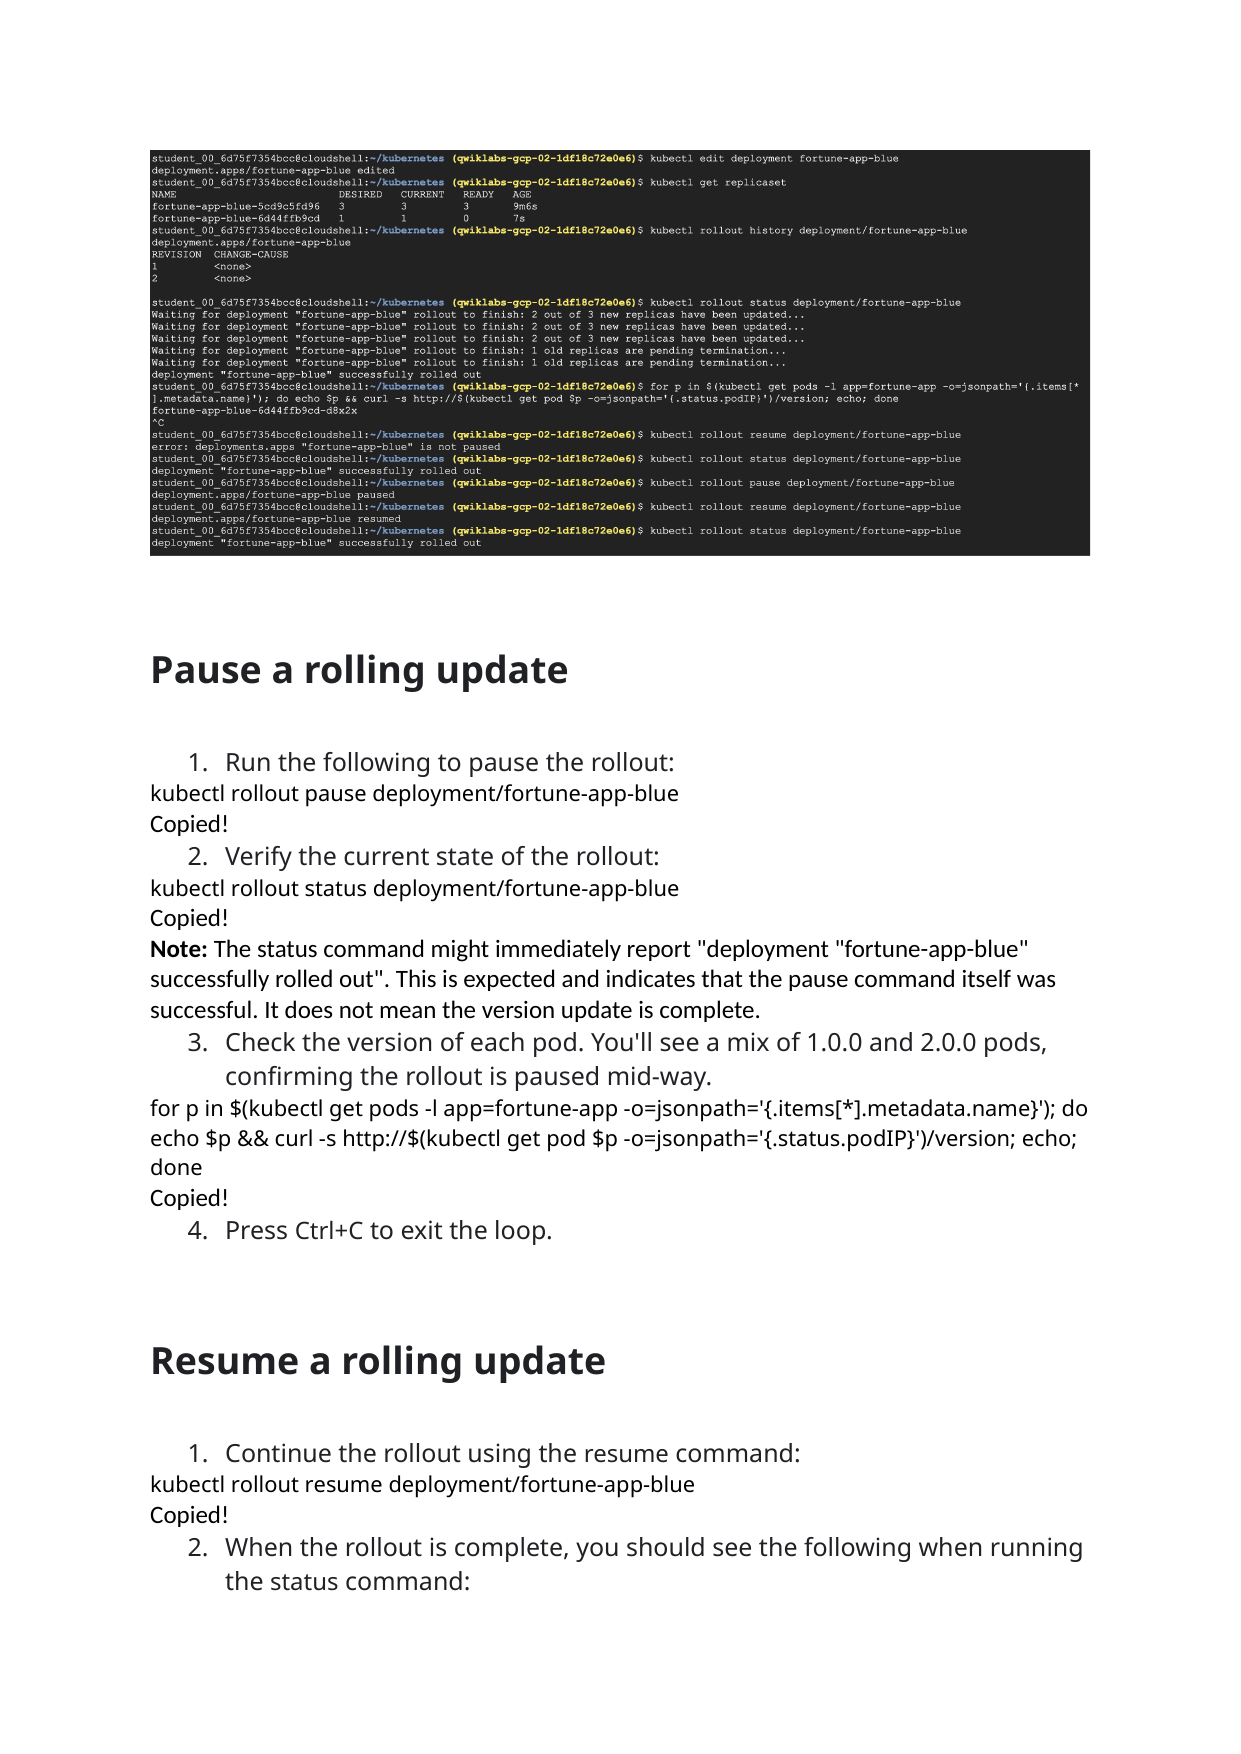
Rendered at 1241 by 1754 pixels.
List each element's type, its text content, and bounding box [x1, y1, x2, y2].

text Note: The status command might immediately report "deployment "fortune-app-blue" successfully rolled out". This is expected and indicates that the pause command itself was successful. It does not mean the version update is complete. [150, 933, 1090, 1025]
list Verify the current state of the rollout: [187, 839, 1090, 873]
text Copied! [150, 1182, 1090, 1213]
list Press Ctrl+C to exit the loop. [187, 1213, 1090, 1247]
text kubectl rollout status deployment/fortune-app-blue [150, 873, 1090, 903]
list When the rollout is complete, you should see the following when running the status command: [187, 1530, 1090, 1598]
subtitle Pause a rolling update [150, 643, 1090, 694]
text Copied! [150, 903, 1090, 933]
text for p in $(kubectl get pods -l app=fortune-app -o=jsonpath='{.items[*].metadata.name}'); do echo $p && curl -s http://$(kubectl get pod $p -o=jsonpath='{.status.podIP}')/version; echo; done [150, 1093, 1090, 1182]
text Copied! [150, 1499, 1090, 1530]
list Continue the rollout using the resume command: [187, 1435, 1090, 1469]
list Check the version of each pod. You'll see a mix of 1.0.0 and 2.0.0 pods, confirming the rollout is paused mid-way. [187, 1025, 1090, 1093]
subtitle Resume a rolling update [150, 1334, 1090, 1385]
list Run the following to pause the rollout: [187, 744, 1090, 778]
text kubectl rollout pause deployment/fortune-app-blue [150, 778, 1090, 808]
text Copied! [150, 808, 1090, 839]
text kubectl rollout resume deployment/fortune-app-blue [150, 1469, 1090, 1499]
picture [150, 150, 1091, 556]
